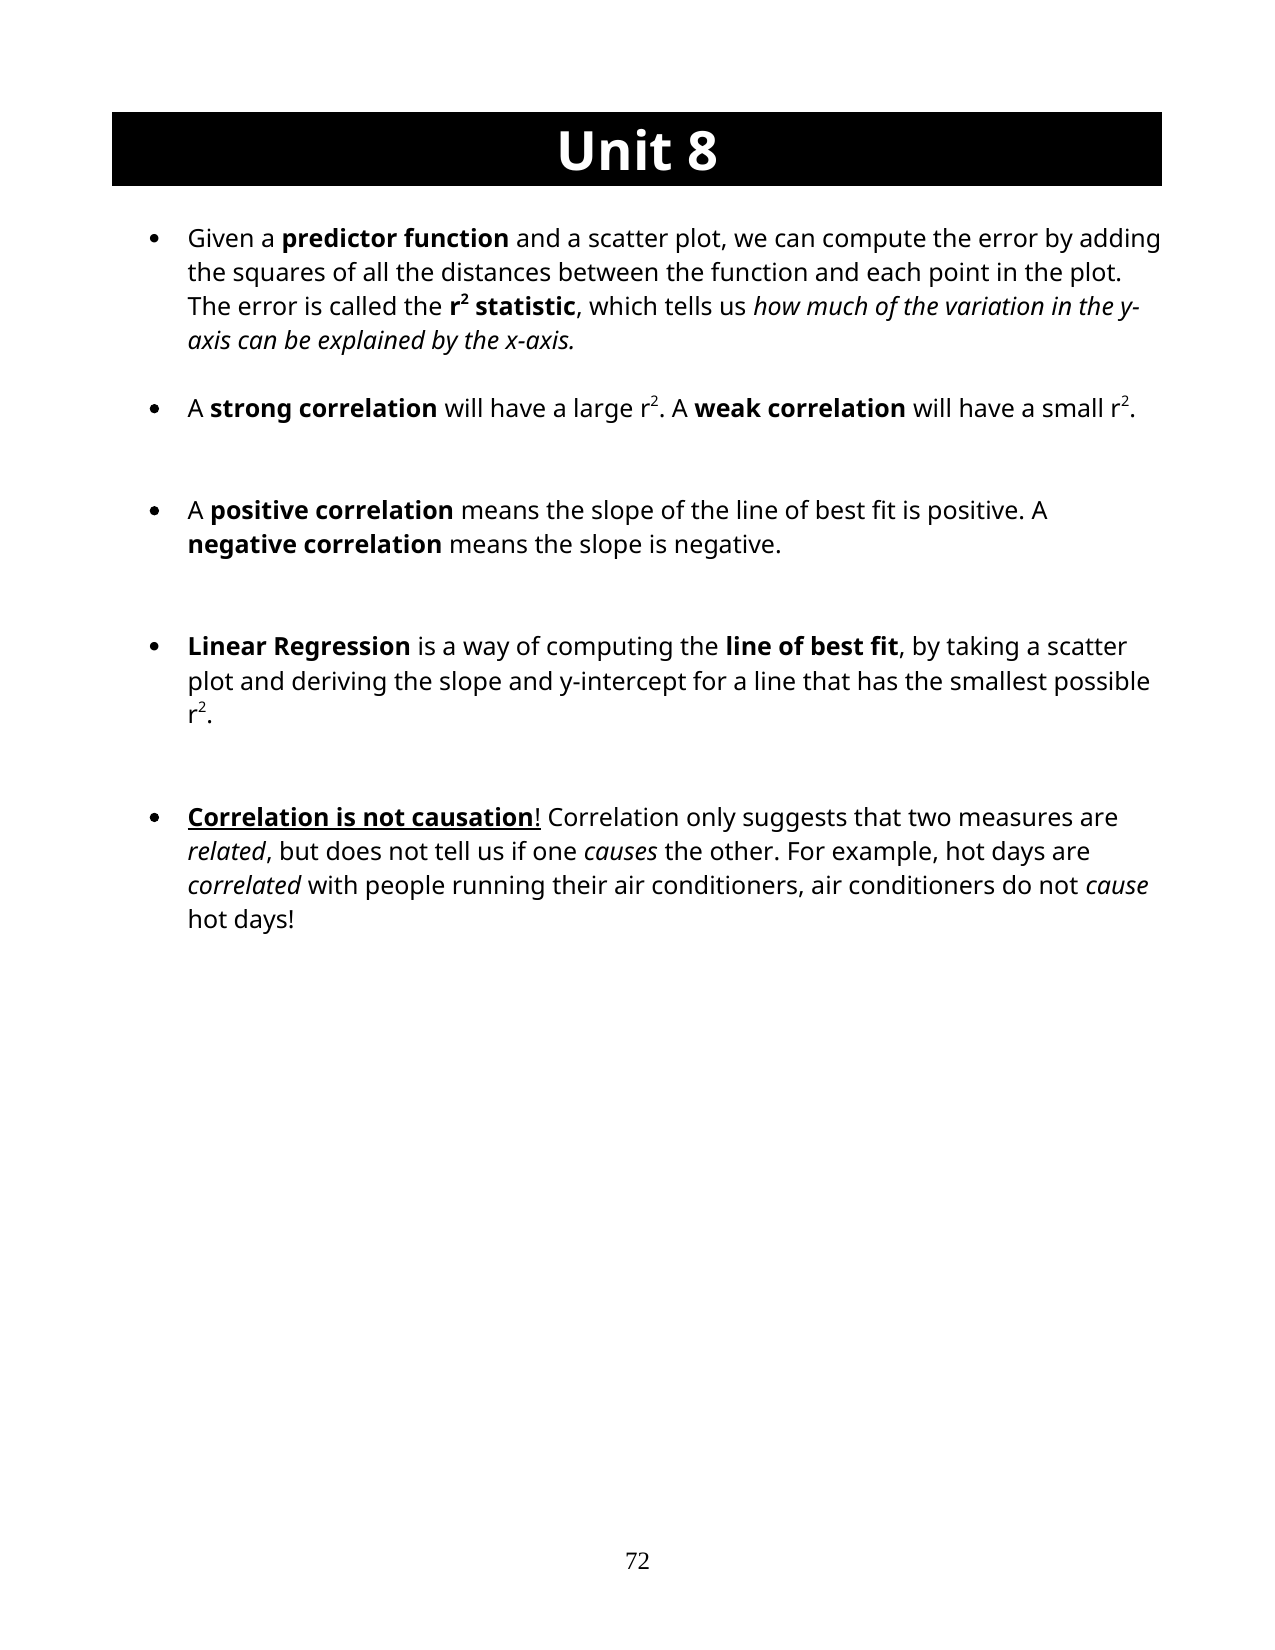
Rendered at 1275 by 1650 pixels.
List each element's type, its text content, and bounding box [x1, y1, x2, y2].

subtitle Unit 8 [112, 112, 1162, 186]
list A strong correlation will have a large r2. A weak correlation will have a small r2. [150, 391, 1162, 425]
list Correlation is not causation! Correlation only suggests that two measures are related, but does not tell us if one causes the other. For example, hot days are correlated with people running their air conditioners, air conditioners do not cause hot days! [150, 799, 1162, 936]
list Given a predictor function and a scatter plot, we can compute the error by adding the squares of all the distances between the function and each point in the plot. The error is called the r2 statistic, which tells us how much of the variation in the y-axis can be explained by the x-axis. [150, 220, 1162, 357]
list Linear Regression is a way of computing the line of best fit, by taking a scatter plot and deriving the slope and y-intercept for a line that has the smallest possible r2. [150, 629, 1162, 731]
list A positive correlation means the slope of the line of best fit is positive. A negative correlation means the slope is negative. [150, 493, 1162, 561]
